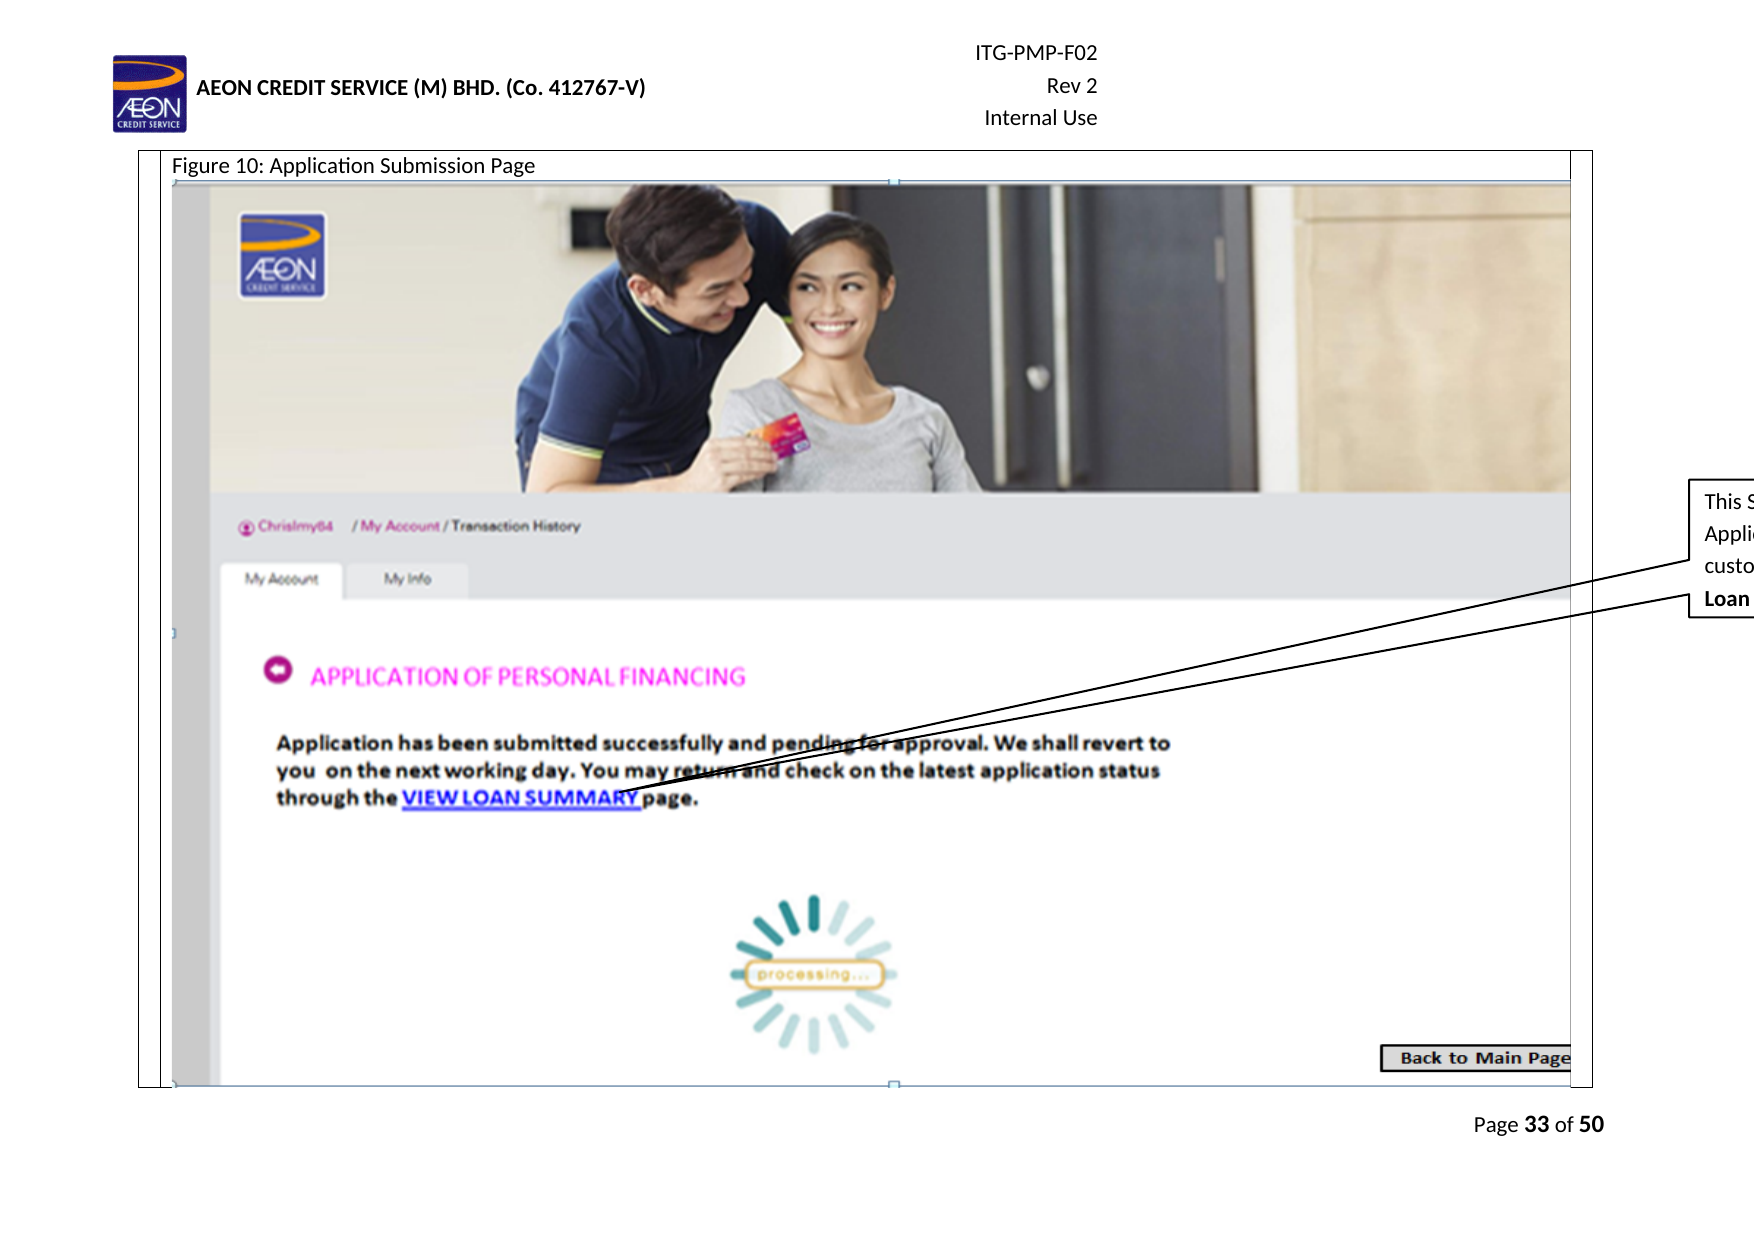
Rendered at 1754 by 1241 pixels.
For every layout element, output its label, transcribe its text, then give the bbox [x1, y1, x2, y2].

picture [112, 55, 187, 133]
table_header [1571, 583, 1592, 614]
picture [750, 587, 1571, 766]
table_header [1571, 614, 1592, 1087]
picture [171, 179, 1571, 1088]
table_header [139, 151, 160, 1087]
table_header [1571, 151, 1592, 584]
